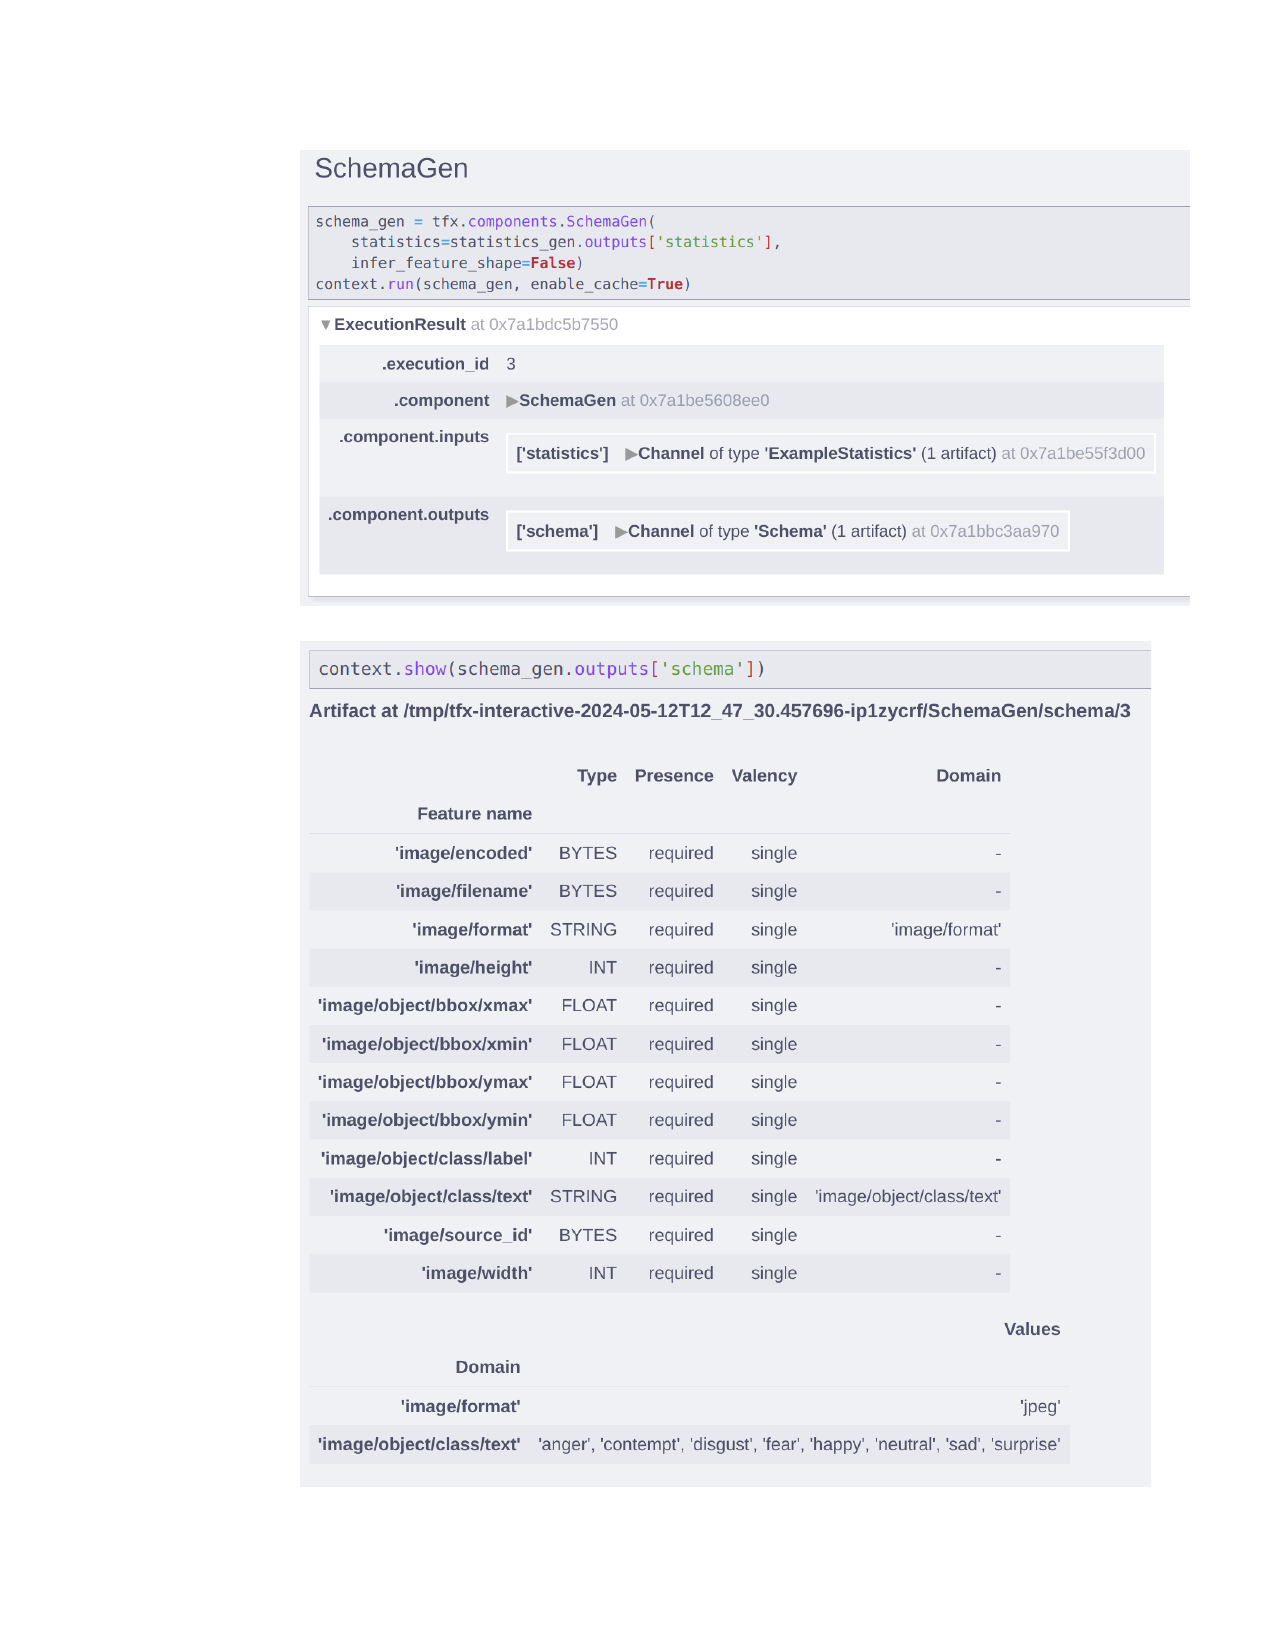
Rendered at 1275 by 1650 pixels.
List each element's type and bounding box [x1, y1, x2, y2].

picture [300, 641, 1152, 1487]
picture [300, 150, 1190, 606]
